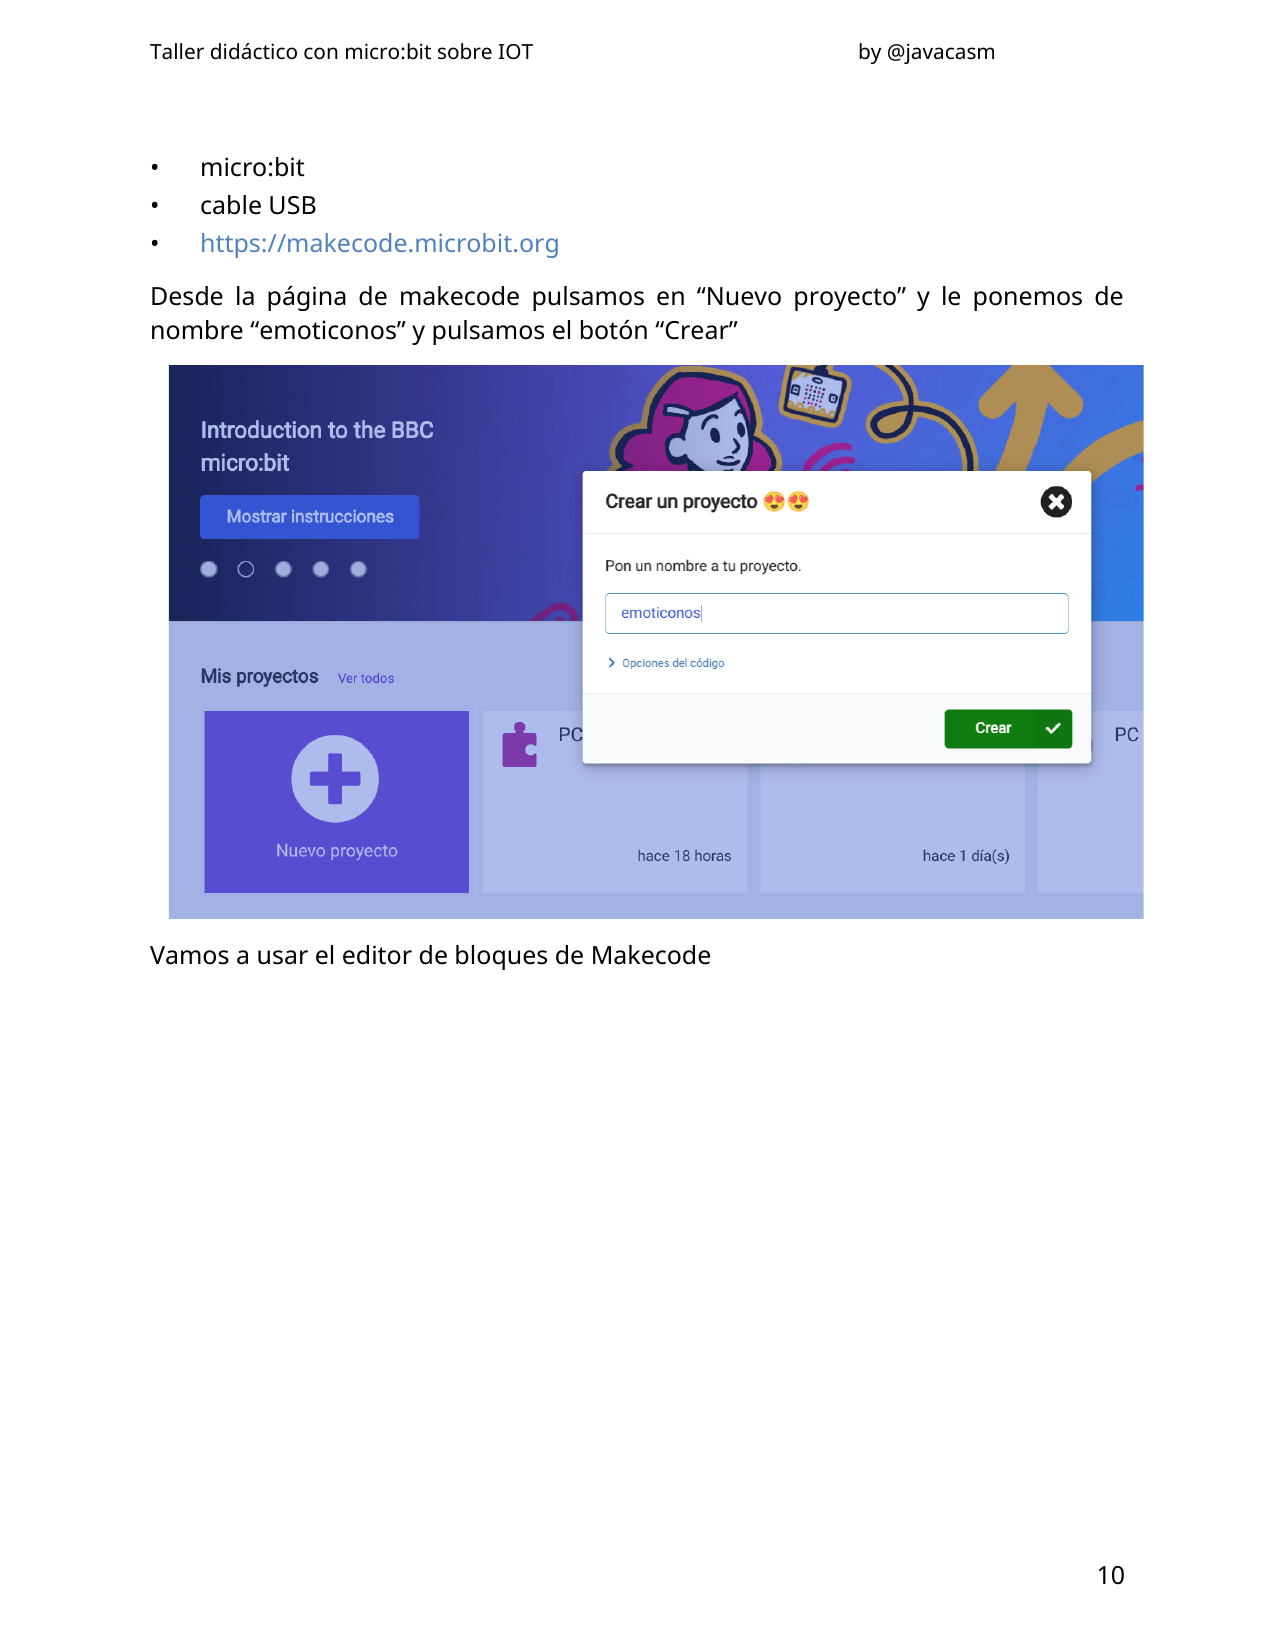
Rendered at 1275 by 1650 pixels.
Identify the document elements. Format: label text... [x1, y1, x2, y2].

list https://makecode.microbit.org [150, 226, 1125, 260]
list cable USB [150, 188, 1125, 222]
text Desde la página de makecode pulsamos en “Nuevo proyecto” y le ponemos de nombre “emoticonos” y pulsamos el botón “Crear” [150, 278, 1125, 347]
text Vamos a usar el editor de bloques de Makecode [150, 937, 1125, 972]
picture [168, 365, 1144, 919]
list micro:bit [150, 150, 1125, 184]
